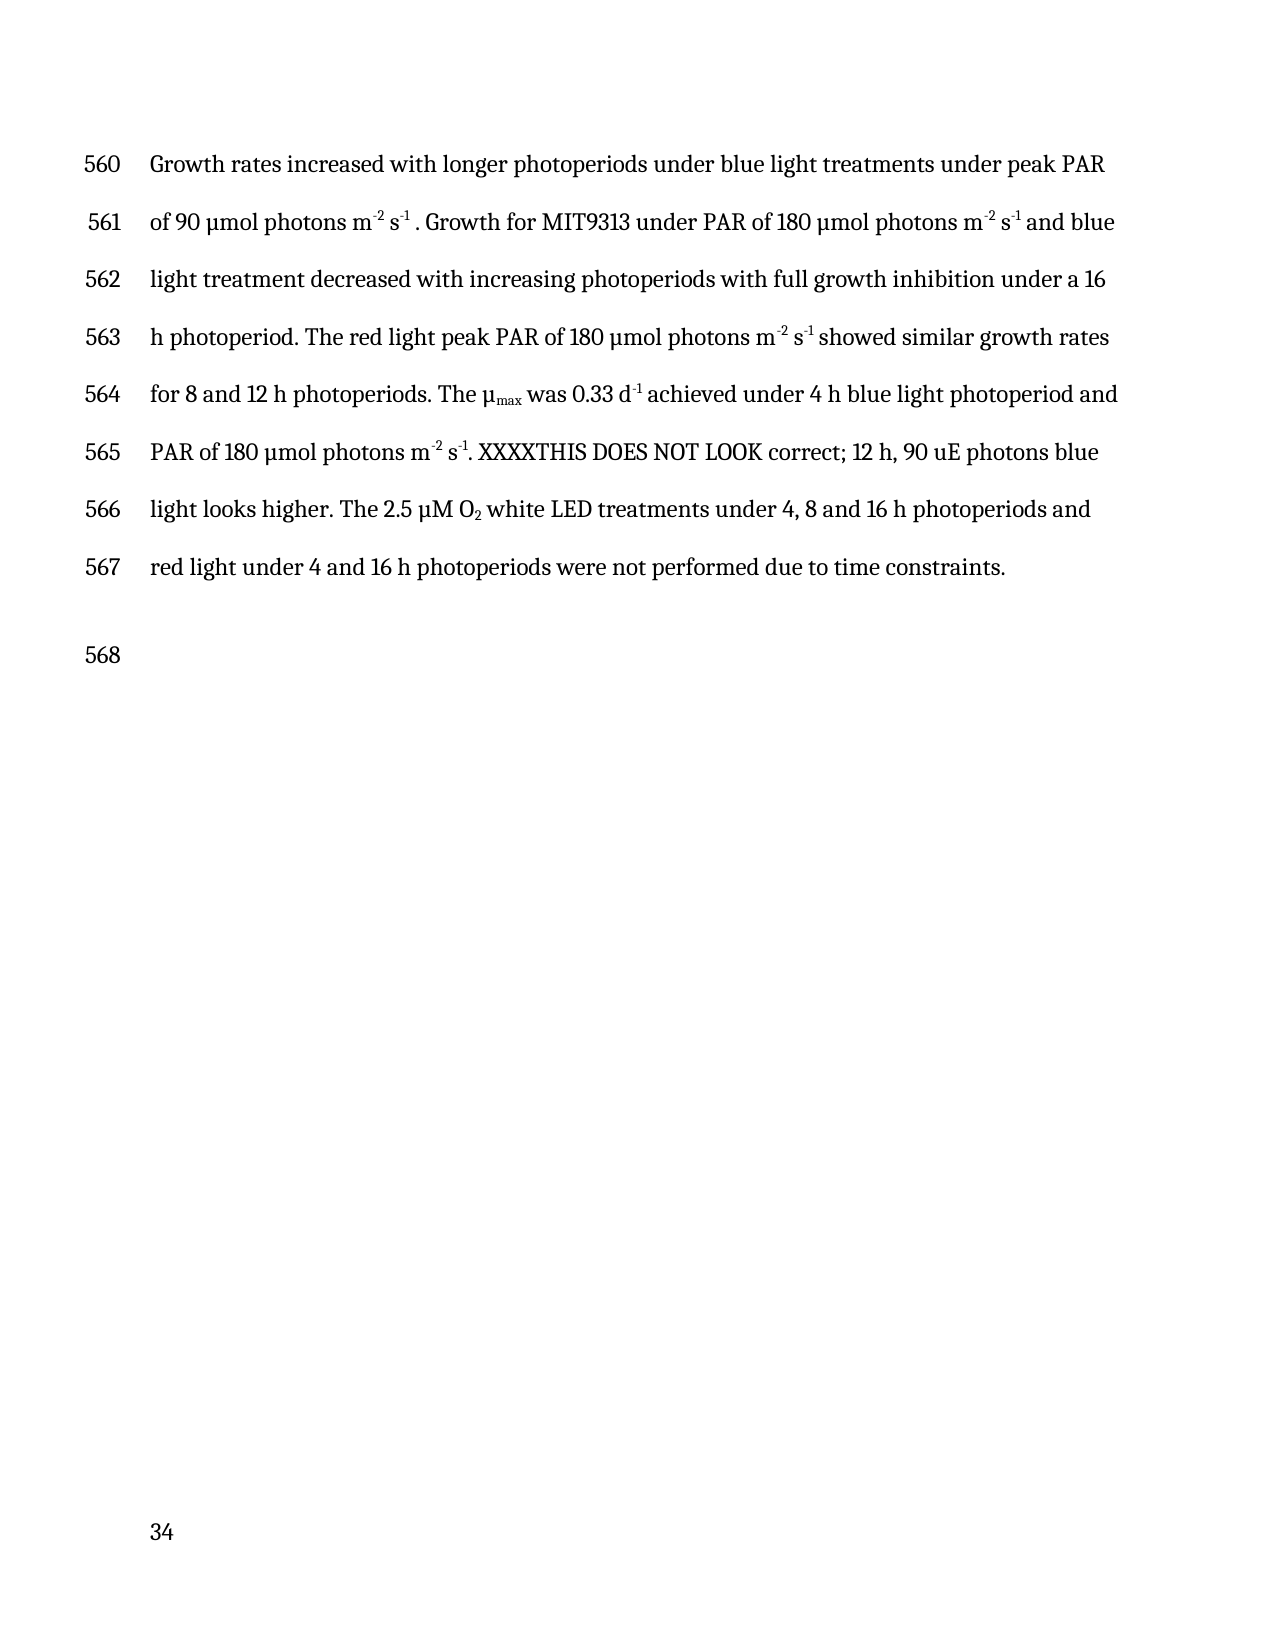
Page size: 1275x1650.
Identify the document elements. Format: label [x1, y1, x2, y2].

text [150, 150, 1125, 581]
